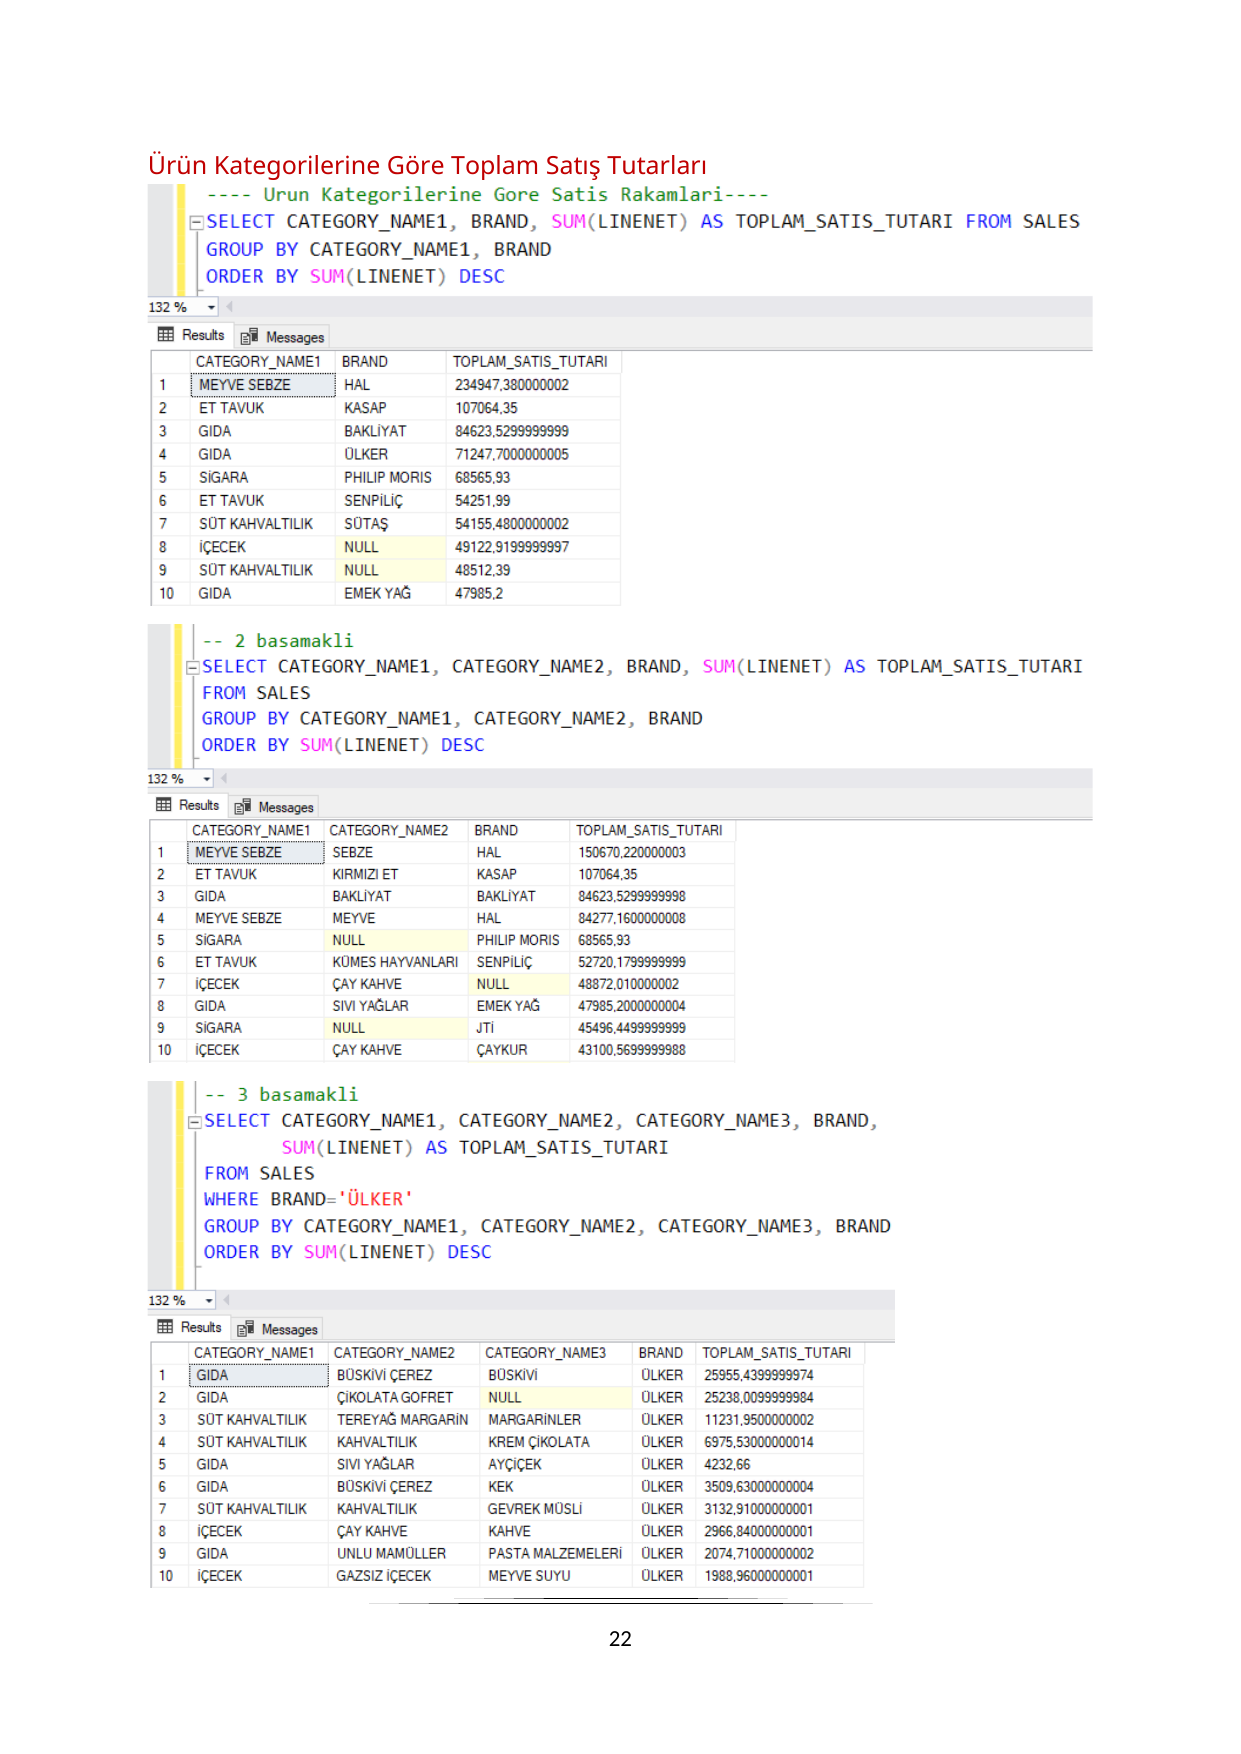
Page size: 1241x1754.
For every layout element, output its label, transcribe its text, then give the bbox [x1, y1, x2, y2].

picture [147, 1081, 895, 1588]
picture [147, 184, 1093, 606]
picture [147, 624, 1093, 1063]
subtitle Ürün Kategorilerine Göre Toplam Satış Tutarları [148, 148, 1093, 182]
